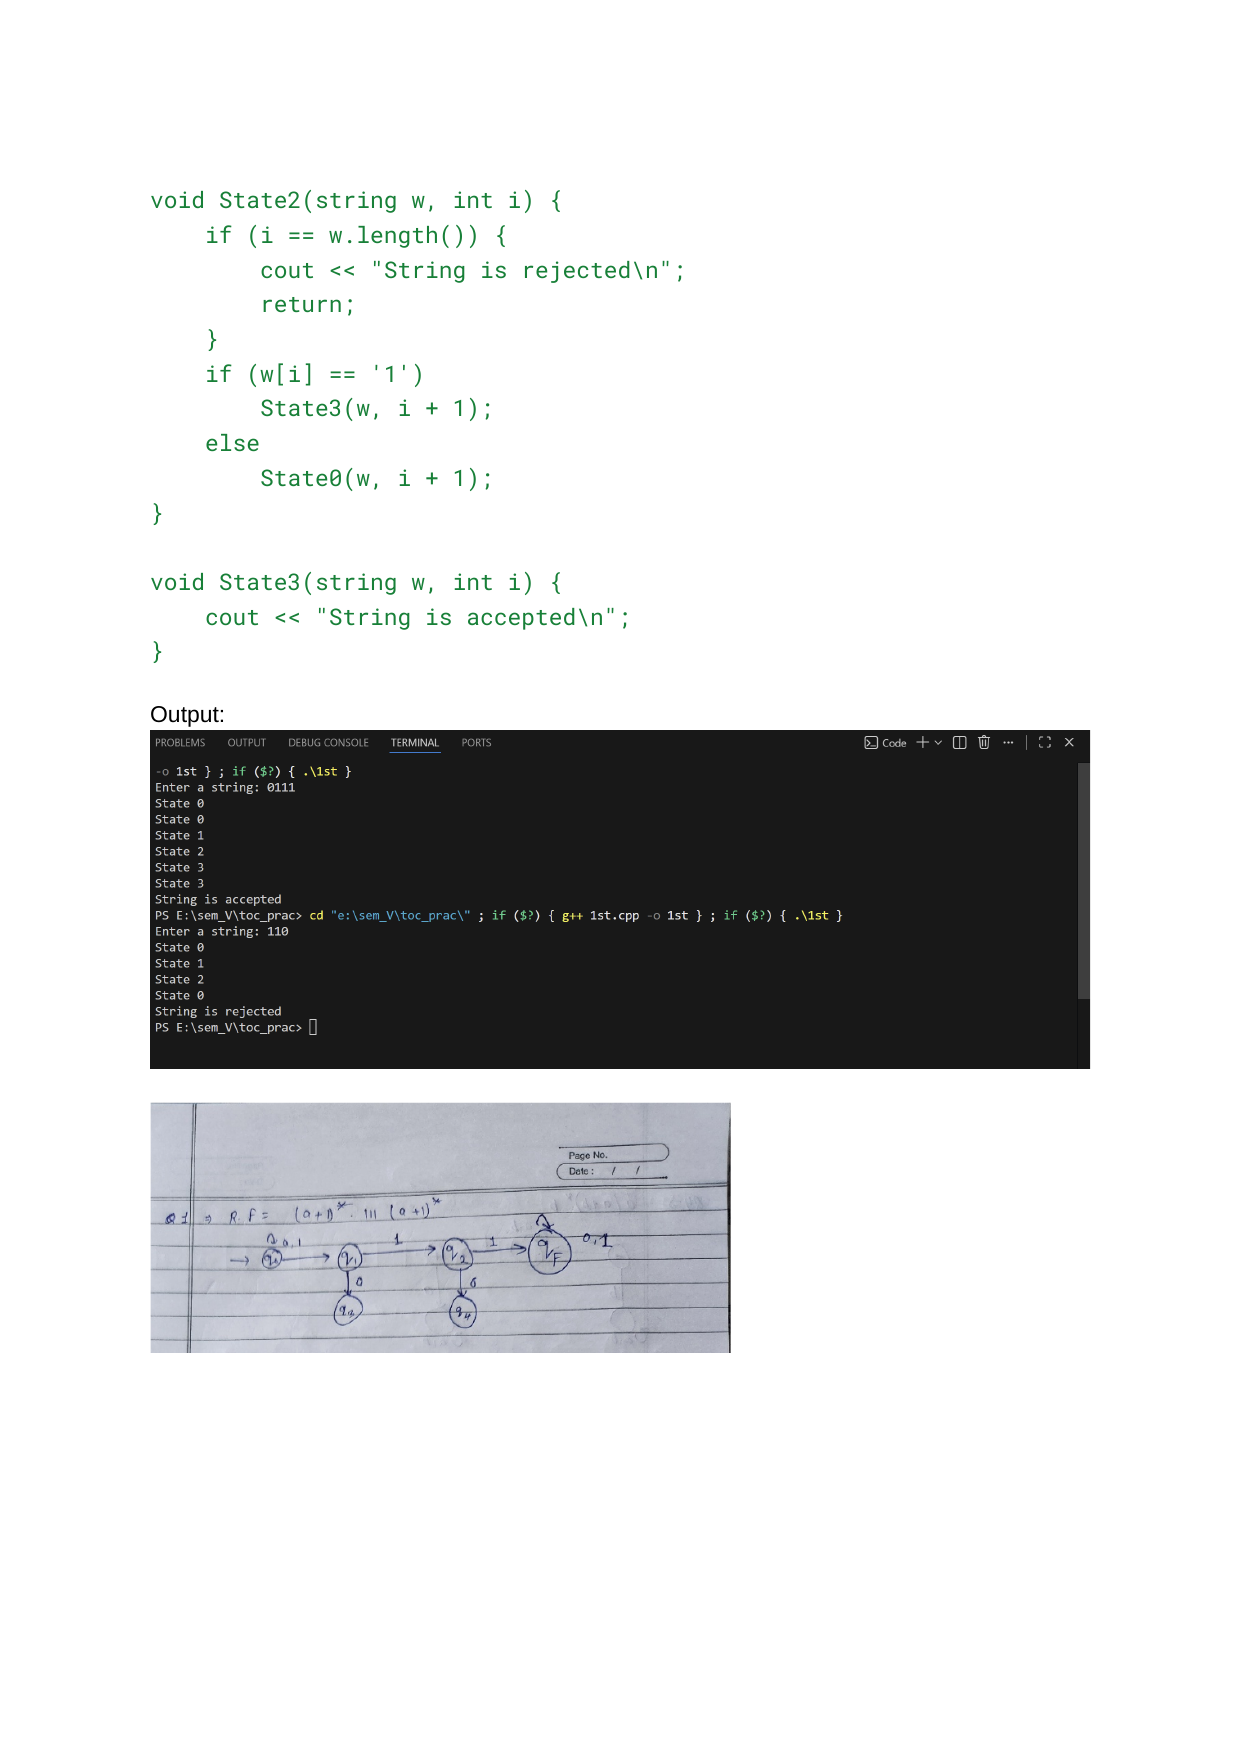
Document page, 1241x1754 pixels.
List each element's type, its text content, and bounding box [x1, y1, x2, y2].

text return; [150, 289, 1090, 319]
text else [150, 427, 1090, 458]
text } [150, 497, 1090, 527]
text State0(w, i + 1); [150, 462, 1090, 492]
text if (i == w.length()) { [150, 219, 1090, 249]
text Output: [150, 701, 1090, 727]
text void State2(string w, int i) { [150, 185, 1090, 215]
text cout << "String is accepted\n"; [150, 601, 1090, 631]
text } [150, 636, 1090, 666]
text void State3(string w, int i) { [150, 566, 1090, 596]
text } [150, 323, 1090, 354]
text cout << "String is rejected\n"; [150, 254, 1090, 284]
text if (w[i] == '1') [150, 358, 1090, 388]
picture [150, 730, 1091, 1069]
picture [150, 1104, 731, 1353]
text State3(w, i + 1); [150, 393, 1090, 423]
